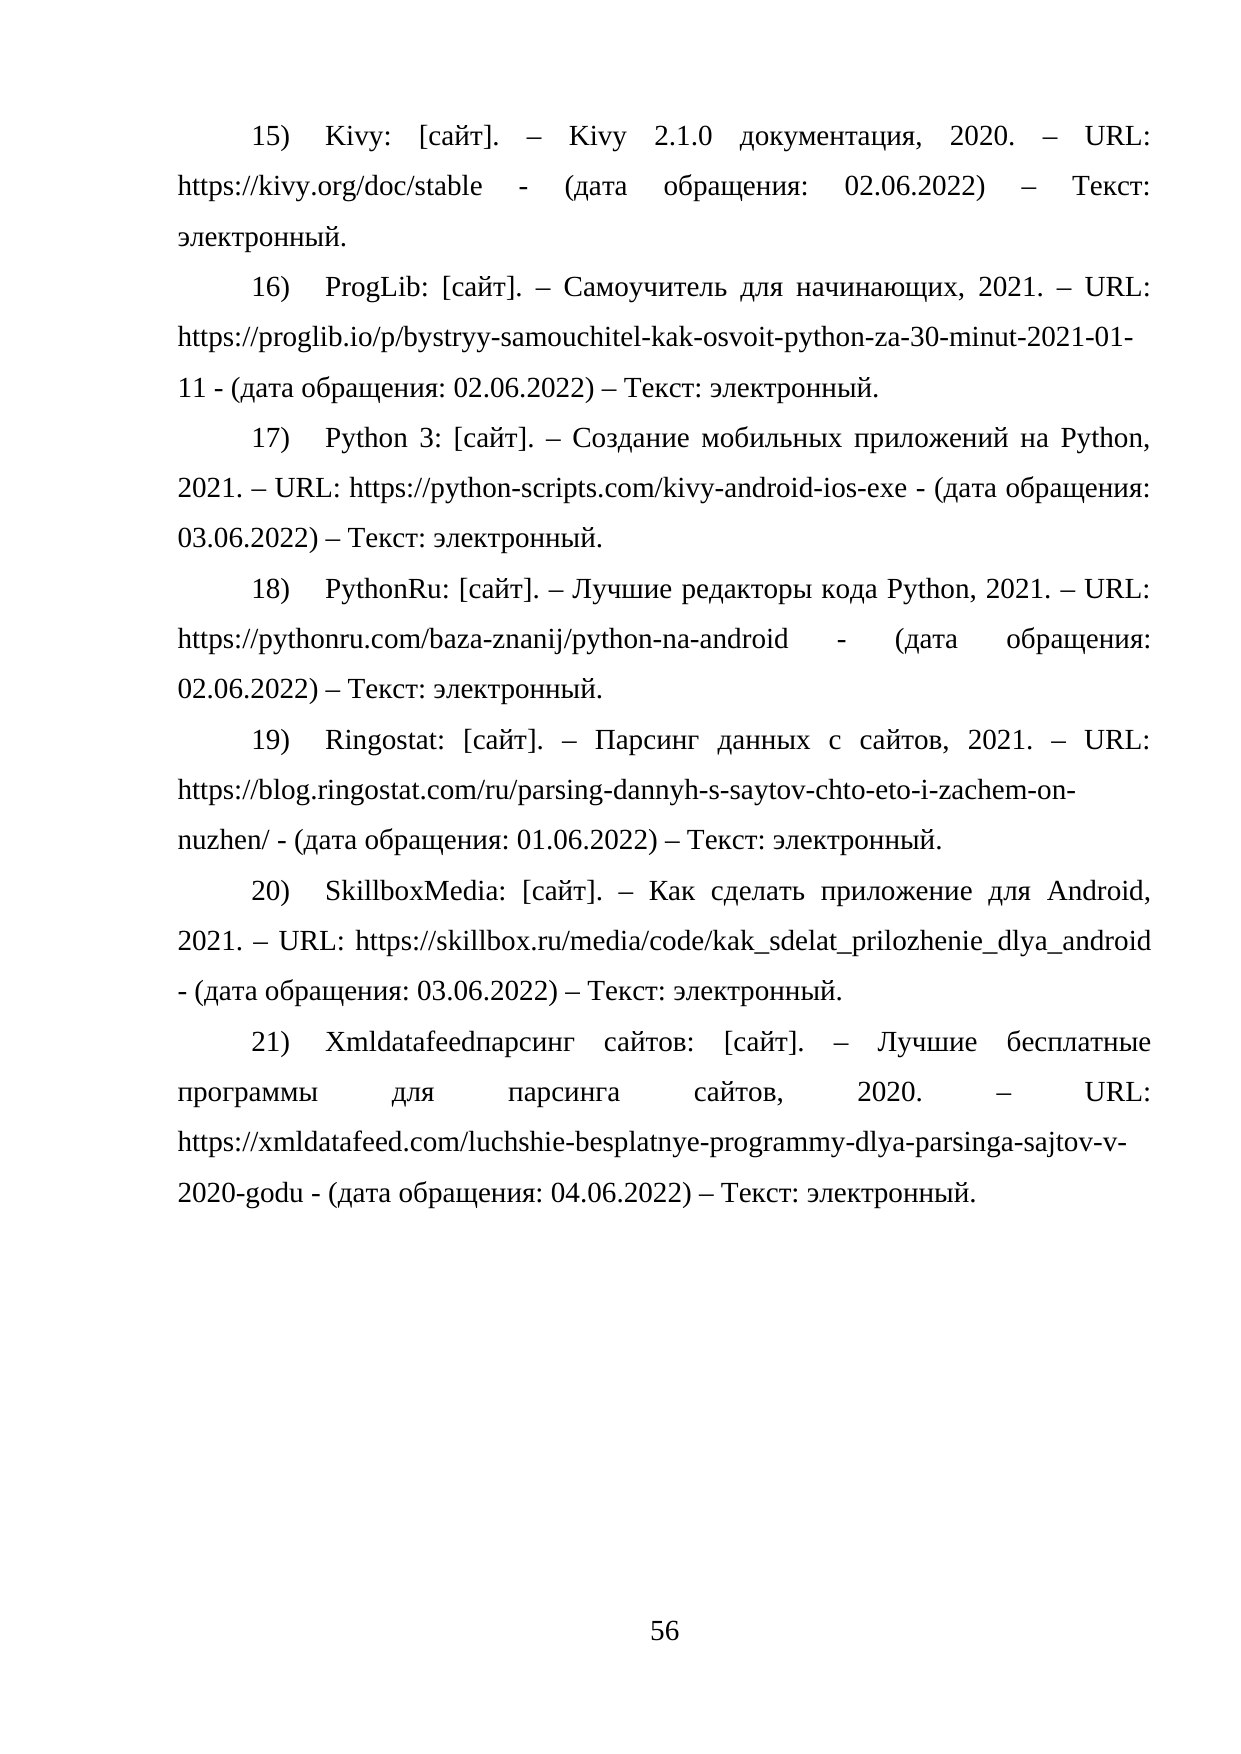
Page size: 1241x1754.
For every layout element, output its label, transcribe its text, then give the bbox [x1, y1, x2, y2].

list PythonRu: [сайт]. – Лучшие редакторы кода Python, 2021. – URL: https://pythonru.com/baza-znanij/python-na-android - (дата обращения: 02.06.2022) – Текст: электронный. [177, 571, 1152, 705]
list Python 3: [сайт]. – Создание мобильных приложений на Python, 2021. – URL: https://python-scripts.com/kivy-android-ios-exe - (дата обращения: 03.06.2022) – Текст: электронный. [177, 420, 1152, 554]
list Kivy: [сайт]. – Kivy 2.1.0 документация, 2020. – URL: https://kivy.org/doc/stable - (дата обращения: 02.06.2022) – Текст: электронный. [177, 118, 1152, 252]
list ProgLib: [сайт]. – Самоучитель для начинающих, 2021. – URL: https://proglib.io/p/bystryy-samouchitel-kak-osvoit-python-za-30-minut-2021-01-11 - (дата обращения: 02.06.2022) – Текст: электронный. [177, 269, 1152, 403]
list Ringostat: [сайт]. – Парсинг данных с сайтов, 2021. – URL: https://blog.ringostat.com/ru/parsing-dannyh-s-saytov-chto-eto-i-zachem-on-nuzhen/ - (дата обращения: 01.06.2022) – Текст: электронный. [177, 722, 1152, 856]
list SkillboxMedia: [сайт]. – Как сделать приложение для Android, 2021. – URL: https://skillbox.ru/media/code/kak_sdelat_prilozhenie_dlya_android - (дата обращения: 03.06.2022) – Текст: электронный. [177, 873, 1152, 1007]
list Xmldatafeedпарсинг сайтов: [сайт]. – Лучшие бесплатные программы для парсинга сайтов, 2020. – URL: https://xmldatafeed.com/luchshie-besplatnye-programmy-dlya-parsinga-sajtov-v-2020-godu - (дата обращения: 04.06.2022) – Текст: электронный. [177, 1024, 1152, 1208]
